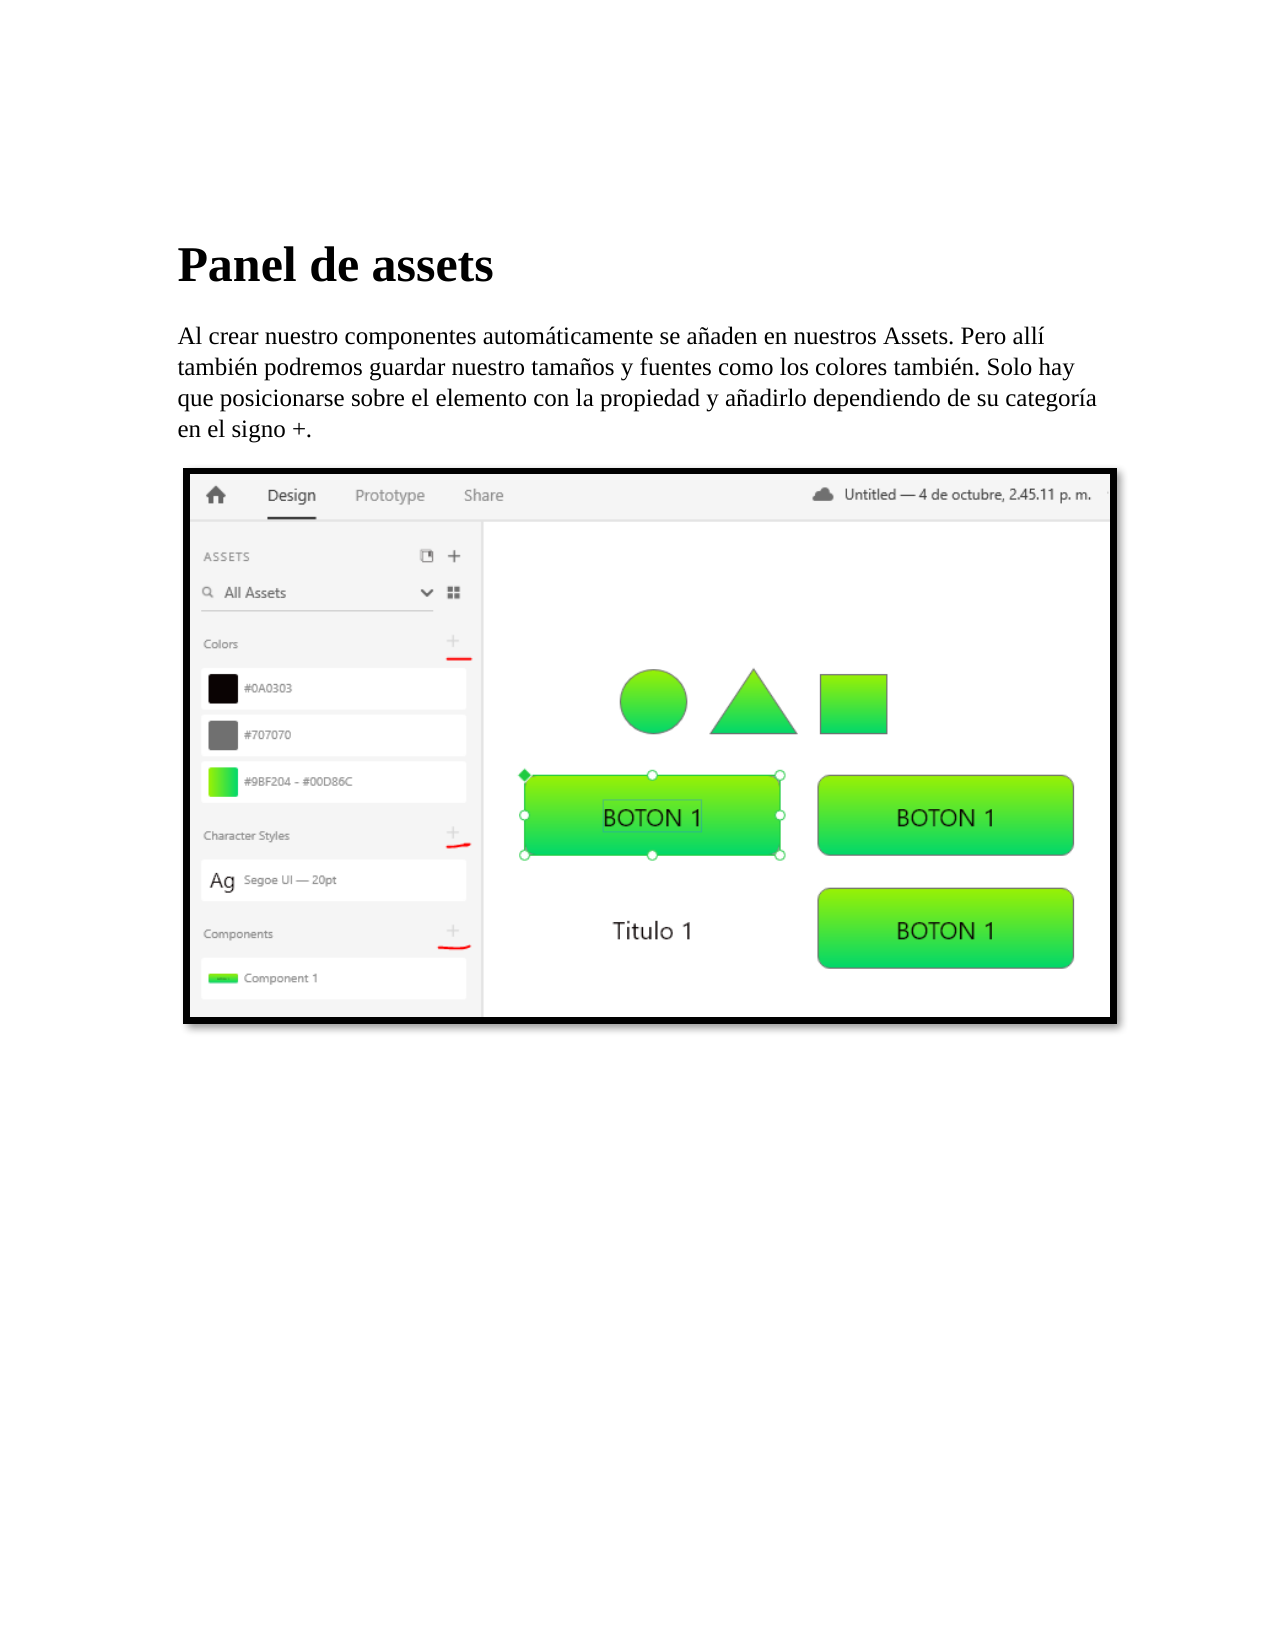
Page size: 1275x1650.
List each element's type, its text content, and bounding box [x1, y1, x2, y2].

text Al crear nuestro componentes automáticamente se añaden en nuestros Assets. Pero allí también podremos guardar nuestro tamaños y fuentes como los colores también. Solo hay que posicionarse sobre el elemento con la propiedad y añadirlo dependiendo de su categoría en el signo +. [177, 321, 1098, 443]
picture [190, 474, 1110, 1017]
subtitle Panel de assets [177, 234, 1098, 292]
